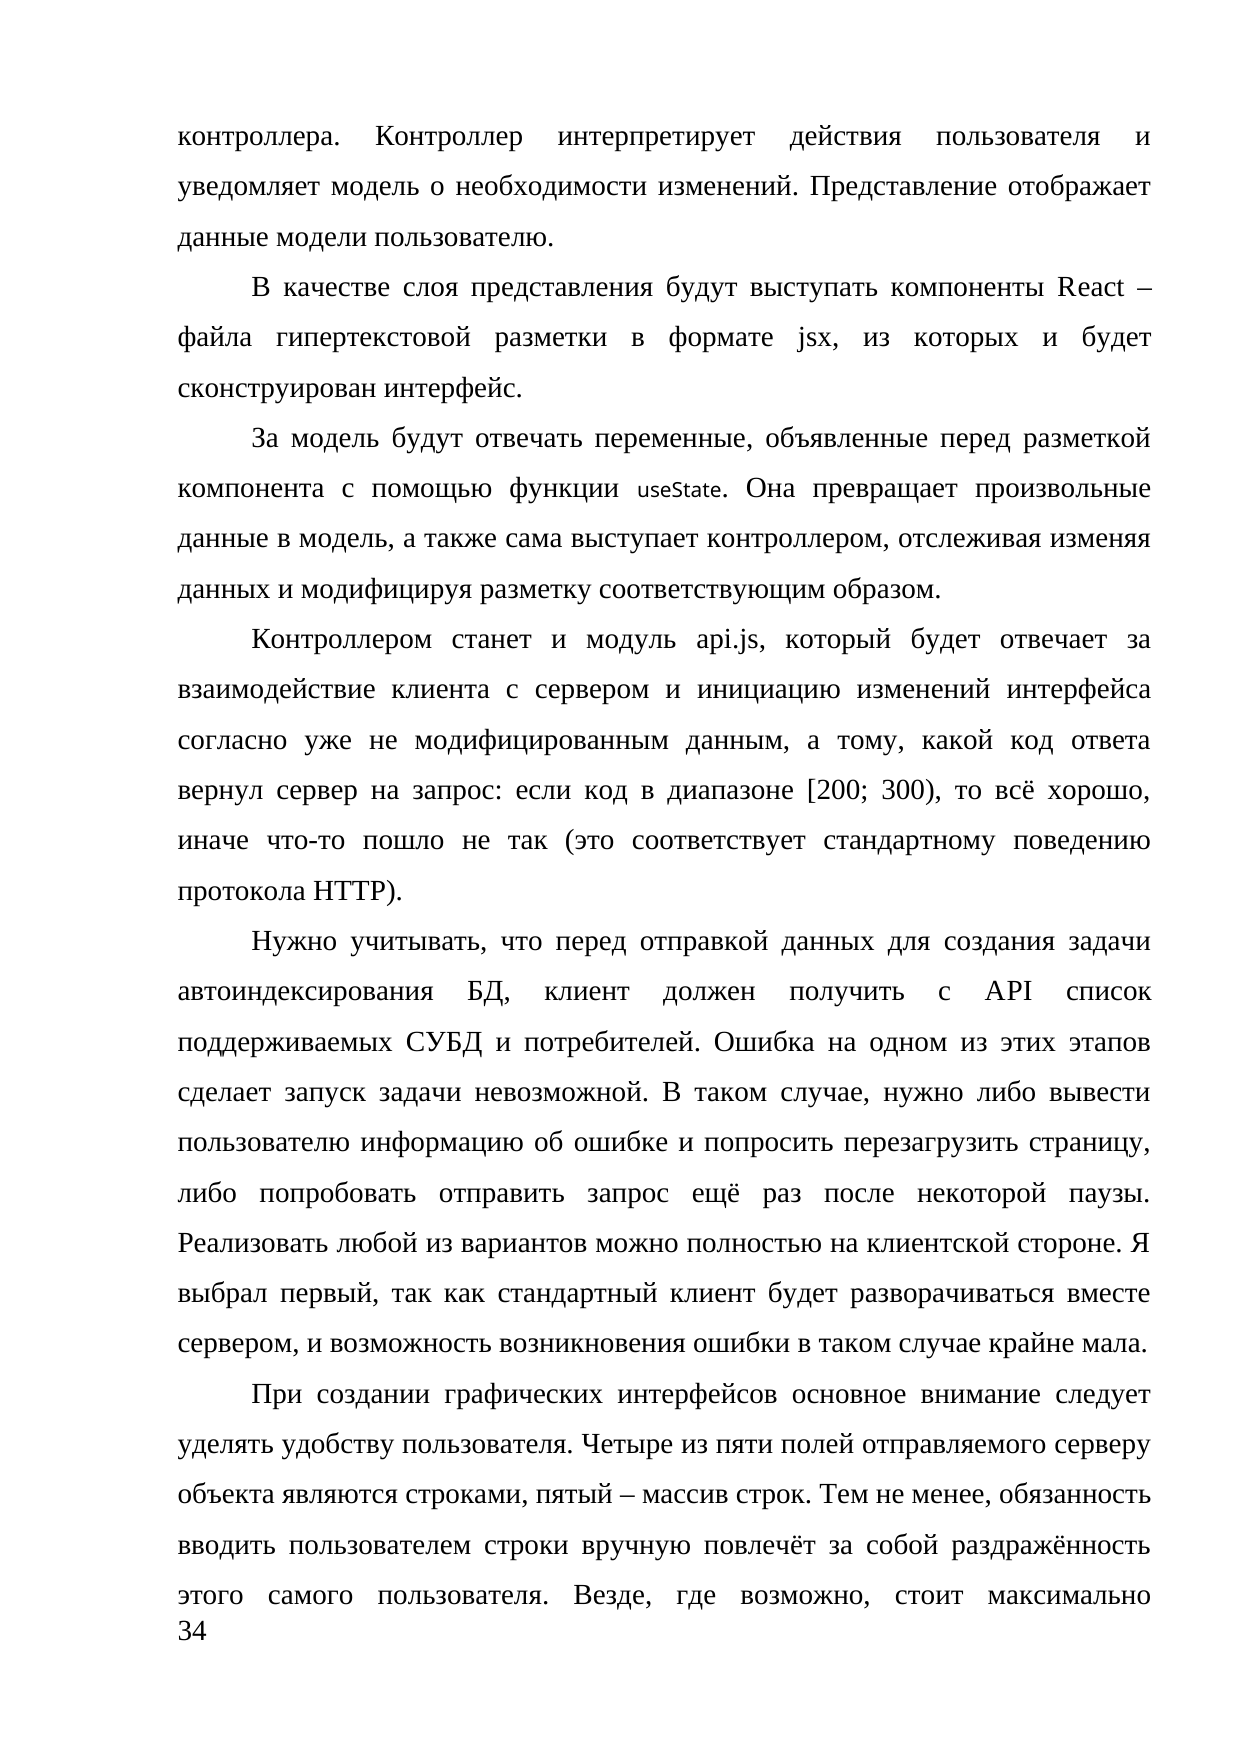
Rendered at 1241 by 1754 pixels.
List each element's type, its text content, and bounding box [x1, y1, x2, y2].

text В качестве слоя представления будут выступать компоненты React – файла гипертекстовой разметки в формате jsx, из которых и будет сконструирован интерфейс. [177, 269, 1152, 403]
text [177, 118, 1152, 252]
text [177, 1376, 1152, 1611]
text Нужно учитывать, что перед отправкой данных для создания задачи автоиндексирования БД, клиент должен получить с API список поддерживаемых СУБД и потребителей. Ошибка на одном из этих этапов сделает запуск задачи невозможной. В таком случае, нужно либо вывести пользователю информацию об ошибке и попросить перезагрузить страницу, либо попробовать отправить запрос ещё раз после некоторой паузы. Реализовать любой из вариантов можно полностью на клиентской стороне. Я выбрал первый, так как стандартный клиент будет разворачиваться вместе сервером, и возможность возникновения ошибки в таком случае крайне мала. [177, 923, 1152, 1359]
text За модель будут отвечать переменные, объявленные перед разметкой компонента с помощью функции useState. Она превращает произвольные данные в модель, а также сама выступает контроллером, отслеживая изменяя данных и модифицируя разметку соответствующим образом. [177, 420, 1152, 604]
text Контроллером станет и модуль api.js, который будет отвечает за взаимодействие клиента с сервером и инициацию изменений интерфейса согласно уже не модифицированным данным, а тому, какой код ответа вернул сервер на запрос: если код в диапазоне [200; 300), то всё хорошо, иначе что-то пошло не так (это соответствует стандартному поведению протокола HTTP). [177, 621, 1152, 906]
